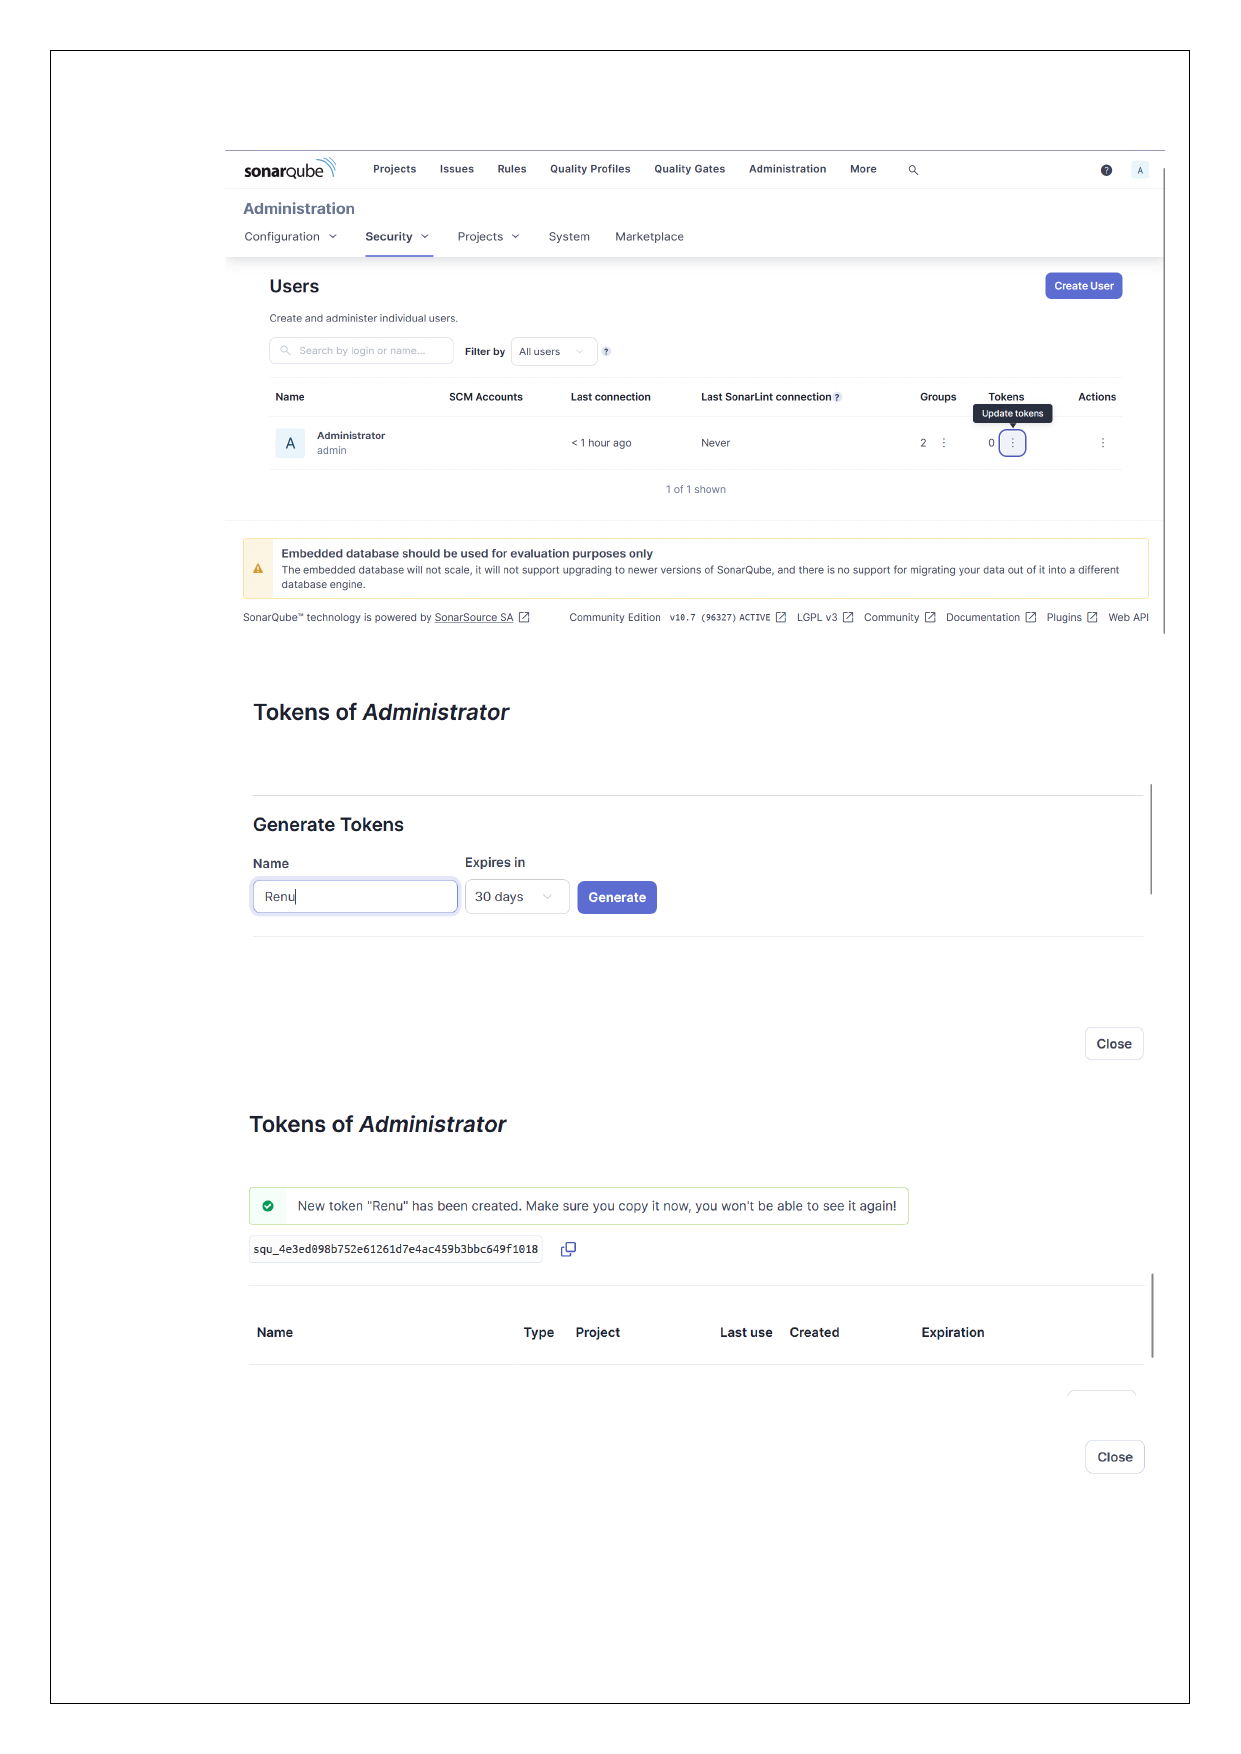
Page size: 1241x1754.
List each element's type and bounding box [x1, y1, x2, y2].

picture [225, 1086, 1166, 1486]
picture [225, 150, 1166, 638]
picture [225, 670, 1166, 1085]
